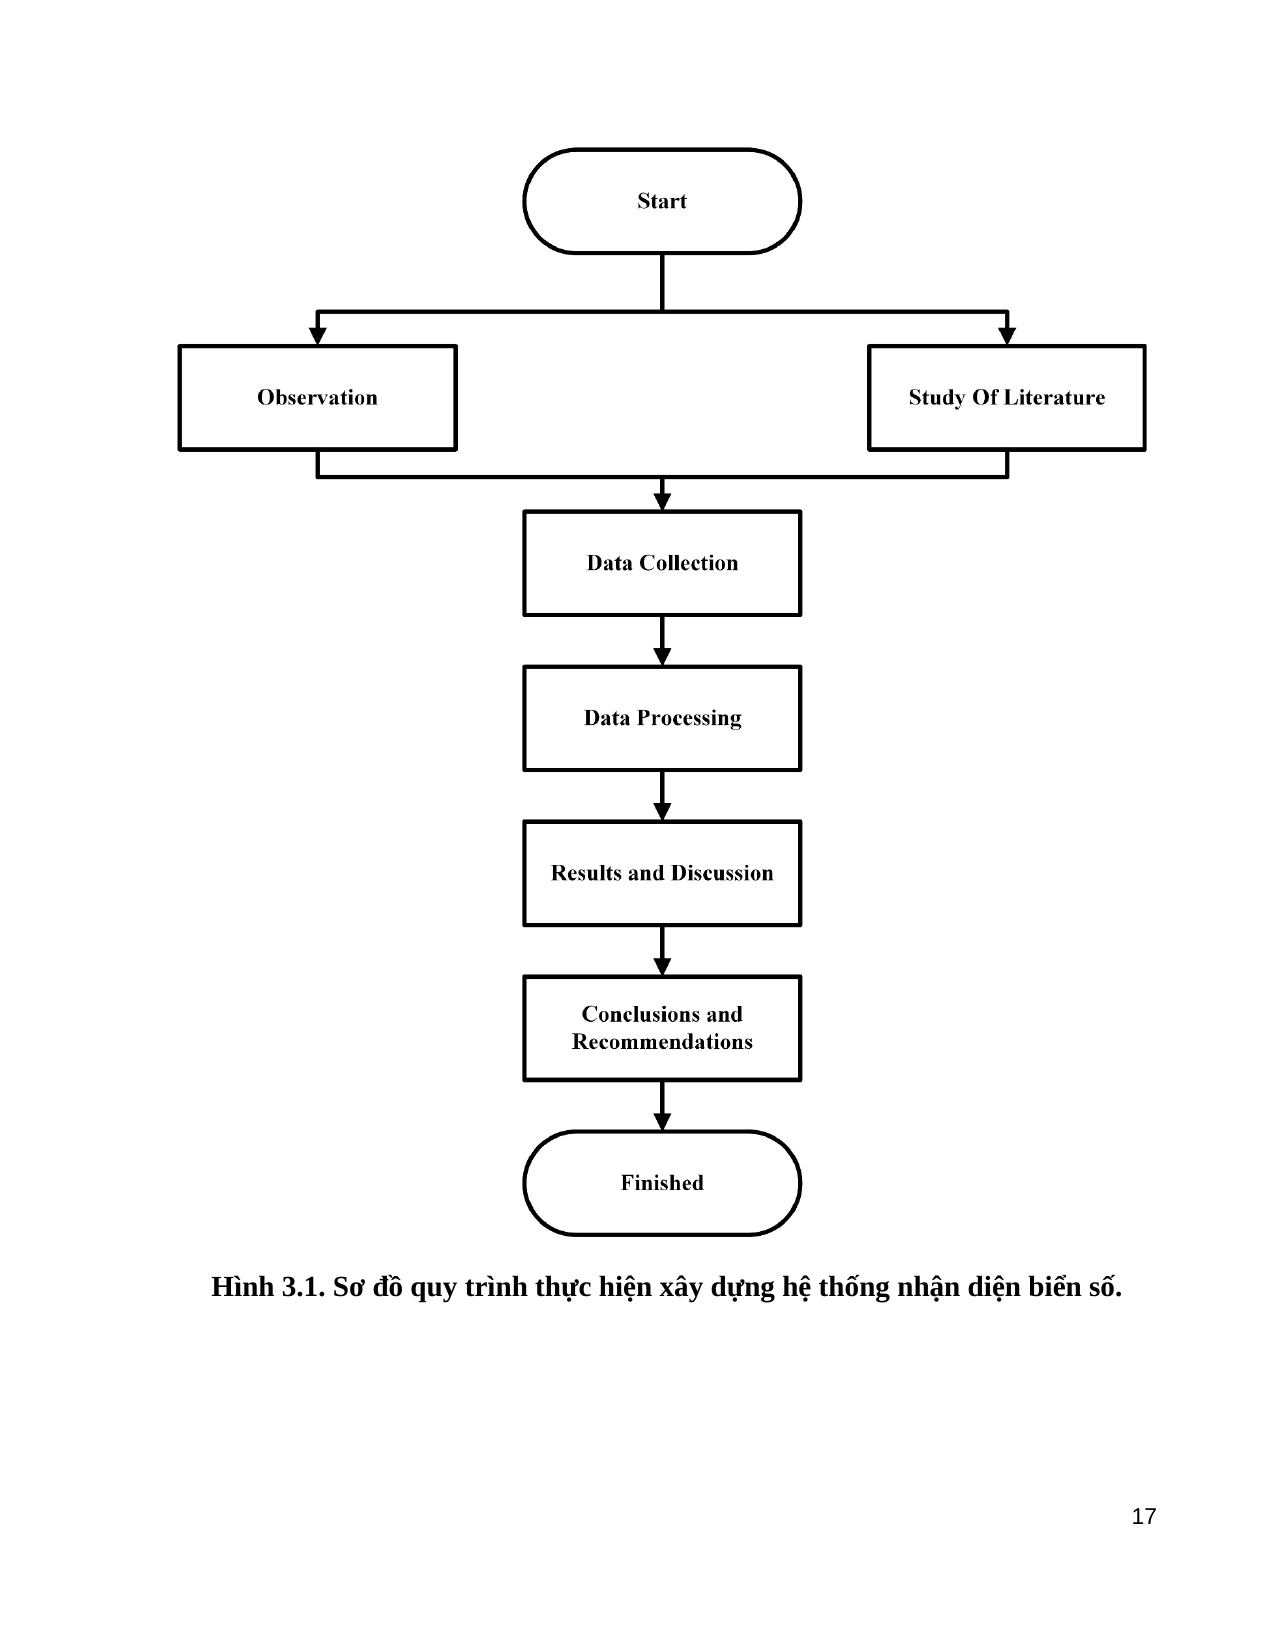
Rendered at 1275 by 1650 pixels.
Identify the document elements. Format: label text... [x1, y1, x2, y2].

picture [177, 147, 1147, 1237]
text Hình 3.1. Sơ đồ quy trình thực hiện xây dựng hệ thống nhận diện biển số. [177, 1269, 1157, 1303]
